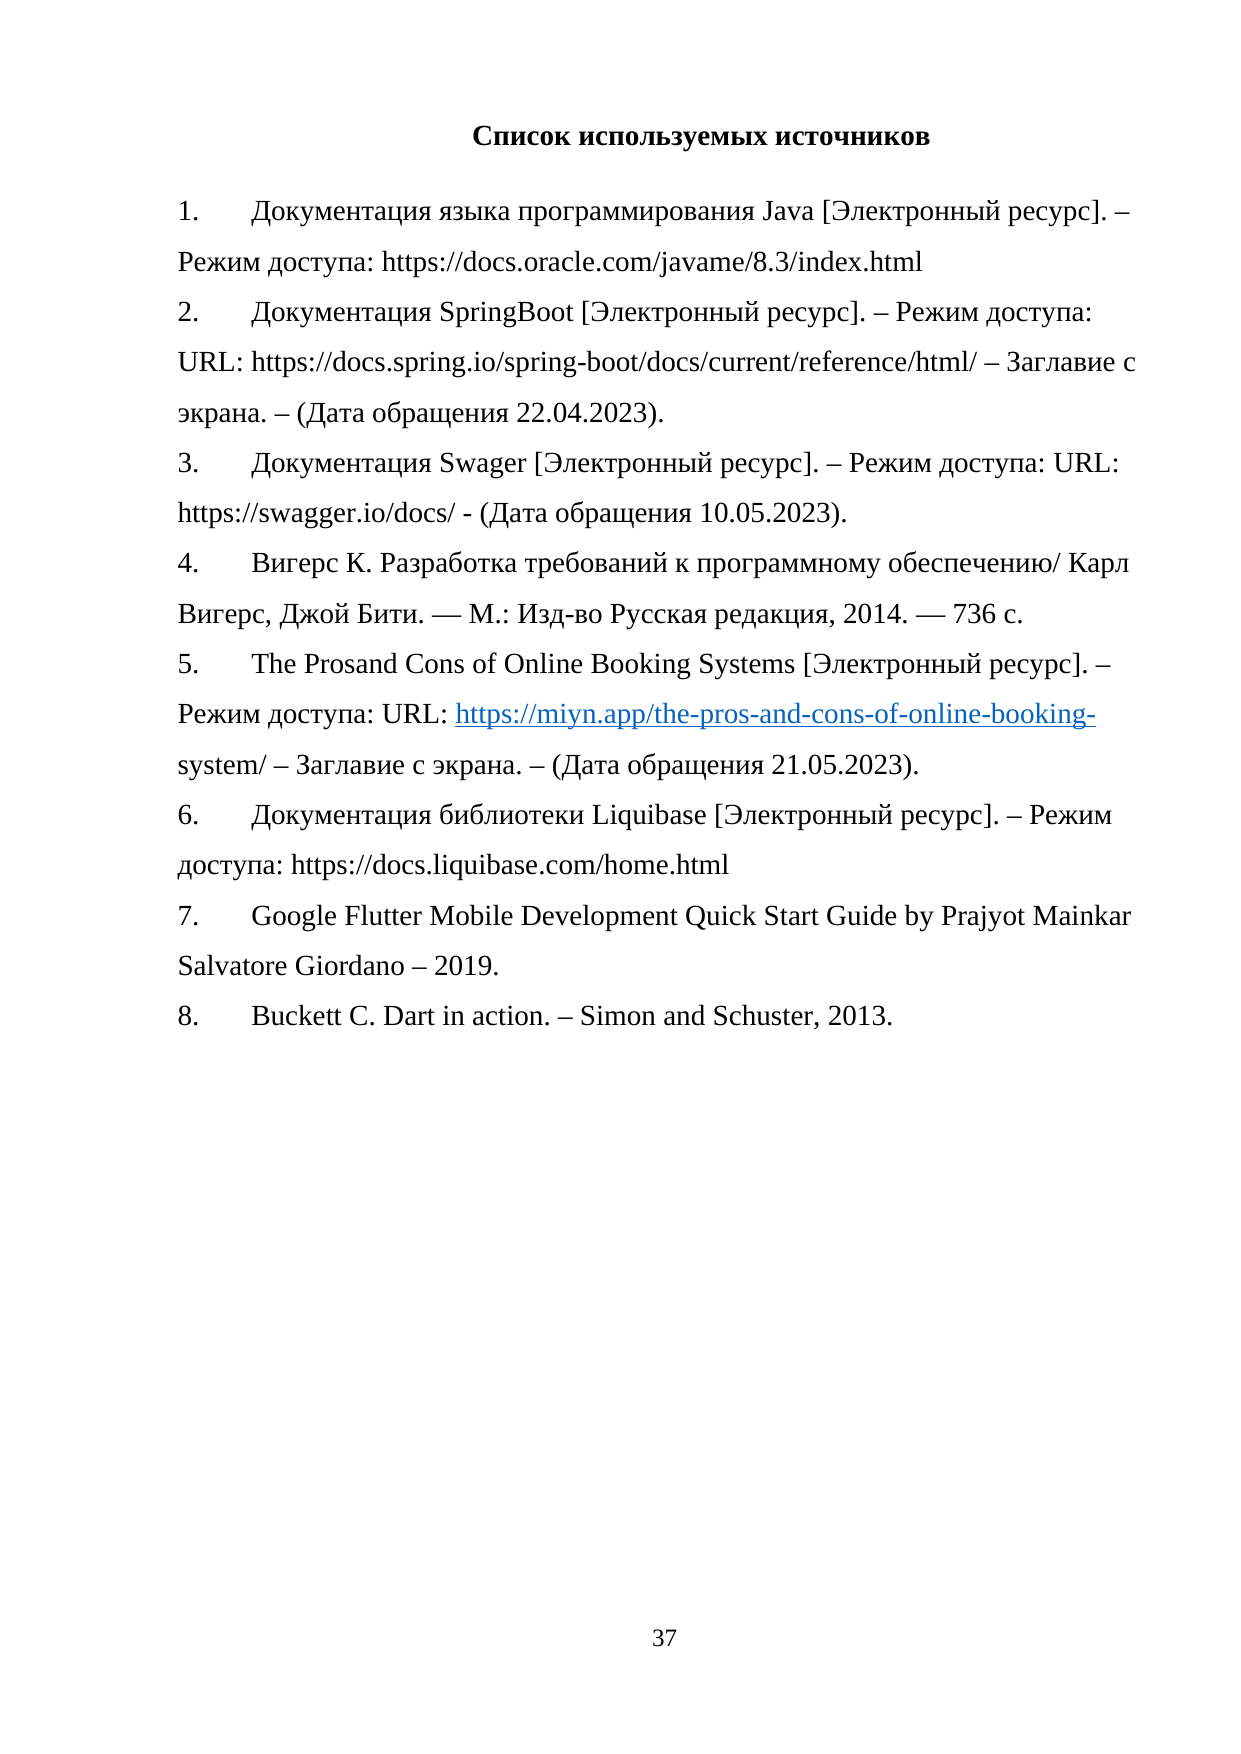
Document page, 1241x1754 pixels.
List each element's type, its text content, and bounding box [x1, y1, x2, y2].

list Документация Swager [Электронный ресурс]. – Режим доступа: URL: https://swagger.io/docs/ - (Дата обращения 10.05.2023). [177, 445, 1152, 529]
list Документация библиотеки Liquibase [Электронный ресурс]. – Режим доступа: https://docs.liquibase.com/home.html [177, 797, 1152, 881]
list Вигерс К. Разработка требований к программному обеспечению/ Карл Вигерс, Джой Бити. — М.: Изд-во Русская редакция, 2014. — 736 с. [177, 546, 1152, 629]
list Google Flutter Mobile Development Quick Start Guide by Prajyot Mainkar Salvatore Giordano – 2019. [177, 898, 1152, 982]
list Документация языка программирования Java [Электронный ресурс]. – Режим доступа: https://docs.oracle.com/javame/8.3/index.html [177, 193, 1152, 277]
list The Prosand Cons of Online Booking Systems [Электронный ресурс]. – Режим доступа: URL: https://miyn.app/the-pros-and-cons-of-online-booking- system/ – Заглавие с экрана. – (Дата обращения 21.05.2023). [177, 646, 1152, 780]
list Buckett C. Dart in action. – Simon and Schuster, 2013. [177, 998, 1152, 1032]
text Список используемых источников [177, 118, 1152, 152]
list Документация SpringBoot [Электронный ресурс]. – Режим доступа: URL: https://docs.spring.io/spring-boot/docs/current/reference/html/ – Заглавие с экрана. – (Дата обращения 22.04.2023). [177, 294, 1152, 428]
